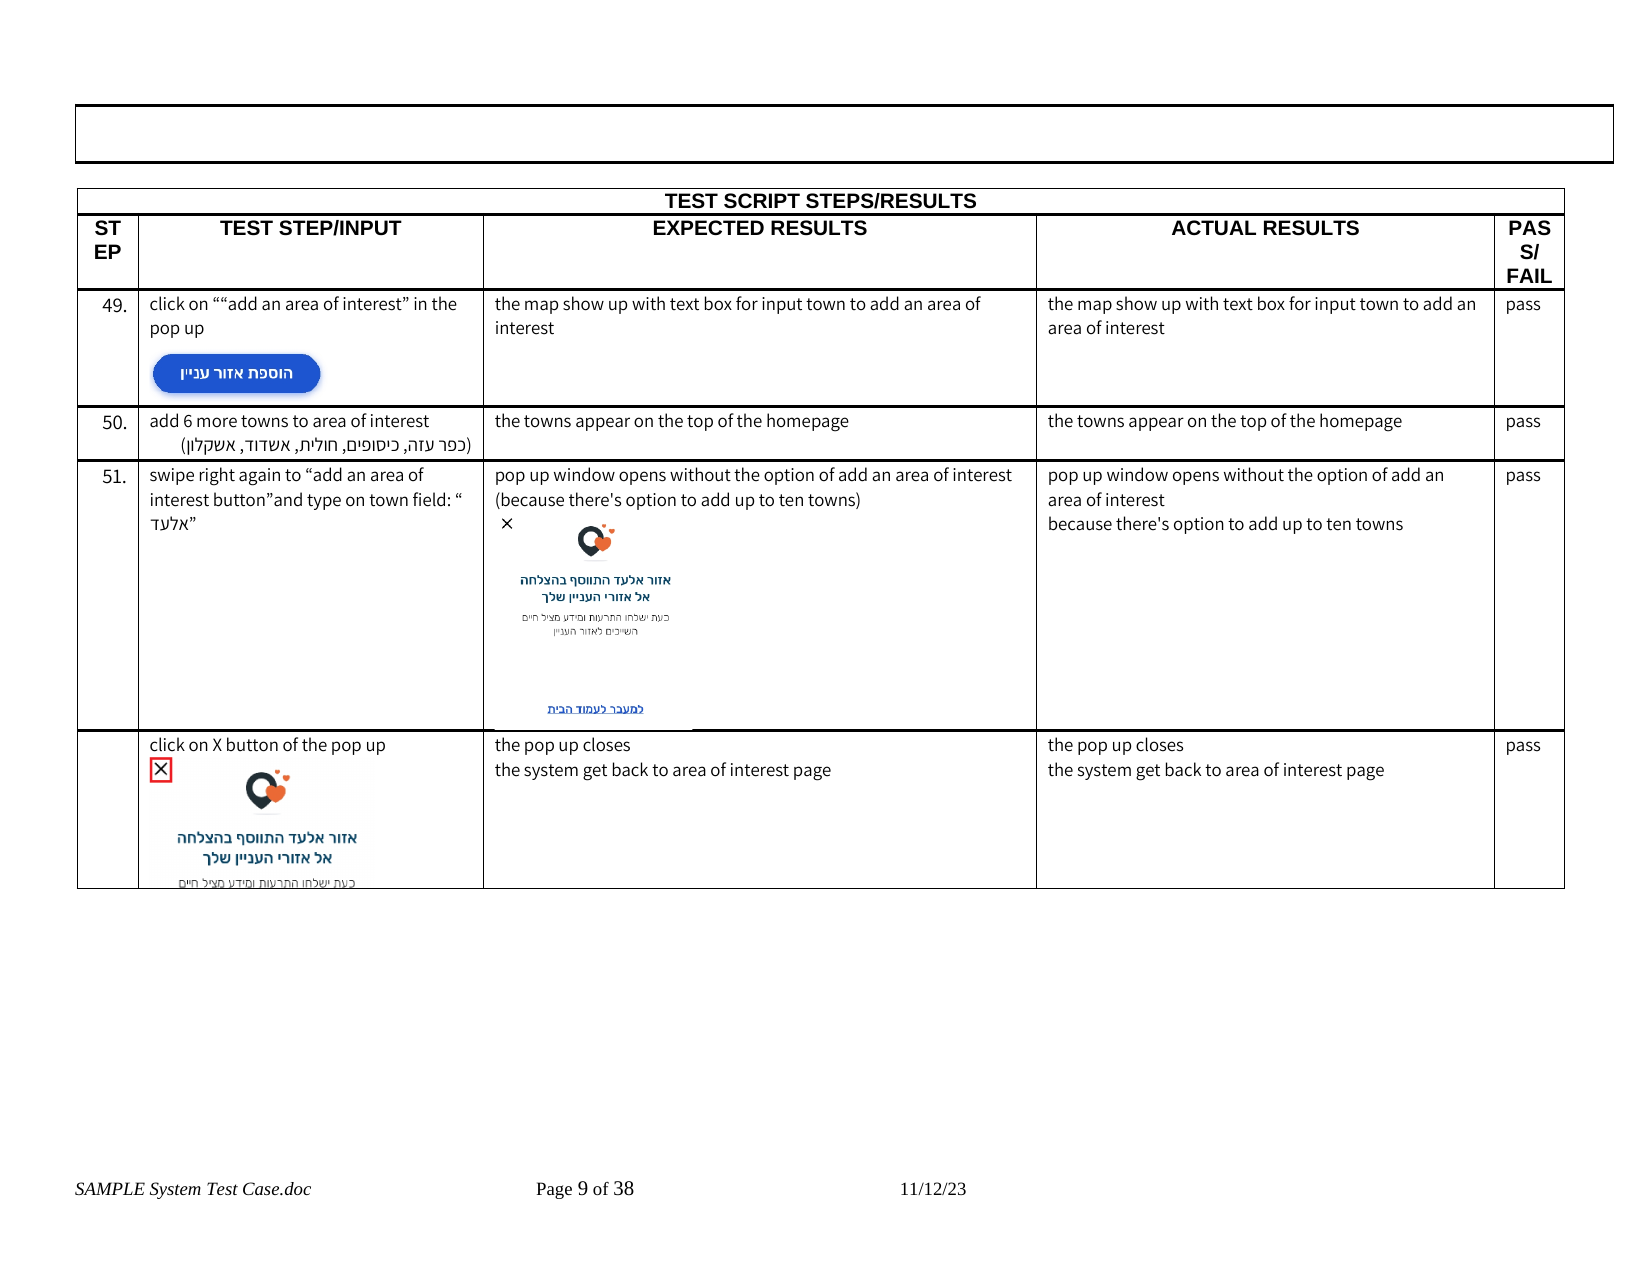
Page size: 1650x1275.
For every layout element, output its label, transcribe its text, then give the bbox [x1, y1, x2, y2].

table_cell the map show up with text box for input town to add an area of interest [1037, 291, 1494, 405]
table_header TEST SCRIPT STEPS/RESULTS [78, 189, 1564, 213]
table_cell pass [1495, 462, 1564, 729]
table_cell swipe right again to “add an area of interest button”and type on town field: “אלעד” [139, 462, 483, 729]
table_cell ACTUAL RESULTS [1037, 216, 1494, 288]
table_cell pass [1495, 732, 1564, 888]
picture [149, 757, 375, 888]
table_cell the pop up closes the system get back to area of interest page [484, 732, 1036, 888]
table_cell [78, 462, 138, 729]
table_cell the map show up with text box for input town to add an area of interest [484, 291, 1036, 405]
table_cell [78, 291, 138, 405]
table_cell STEP [78, 216, 138, 288]
table_cell EXPECTED RESULTS [484, 216, 1036, 288]
table_cell the towns appear on the top of the homepage [484, 408, 1036, 459]
table_cell pass [1495, 408, 1564, 459]
table_cell pass [1495, 291, 1564, 405]
picture [494, 511, 693, 730]
table_cell TEST STEP/INPUT [139, 216, 483, 288]
table_cell [78, 732, 138, 888]
table_cell PASS/FAIL [1495, 216, 1564, 288]
table_cell click on X button of the pop up [139, 732, 483, 888]
table_cell [78, 408, 138, 459]
picture [149, 340, 335, 405]
table_cell click on ““add an area of interest” in the pop up [139, 291, 483, 405]
table_cell pop up window opens without the option of add an area of interest because there's option to add up to ten towns [1037, 462, 1494, 729]
table_cell the pop up closes the system get back to area of interest page [1037, 732, 1494, 888]
table_cell add 6 more towns to area of interest (כפר עזה, כיסופים, חולית, אשדוד, אשקלון) [139, 408, 483, 459]
table_cell the towns appear on the top of the homepage [1037, 408, 1494, 459]
table_cell pop up window opens without the option of add an area of interest (because there's option to add up to ten towns) [484, 462, 1036, 729]
